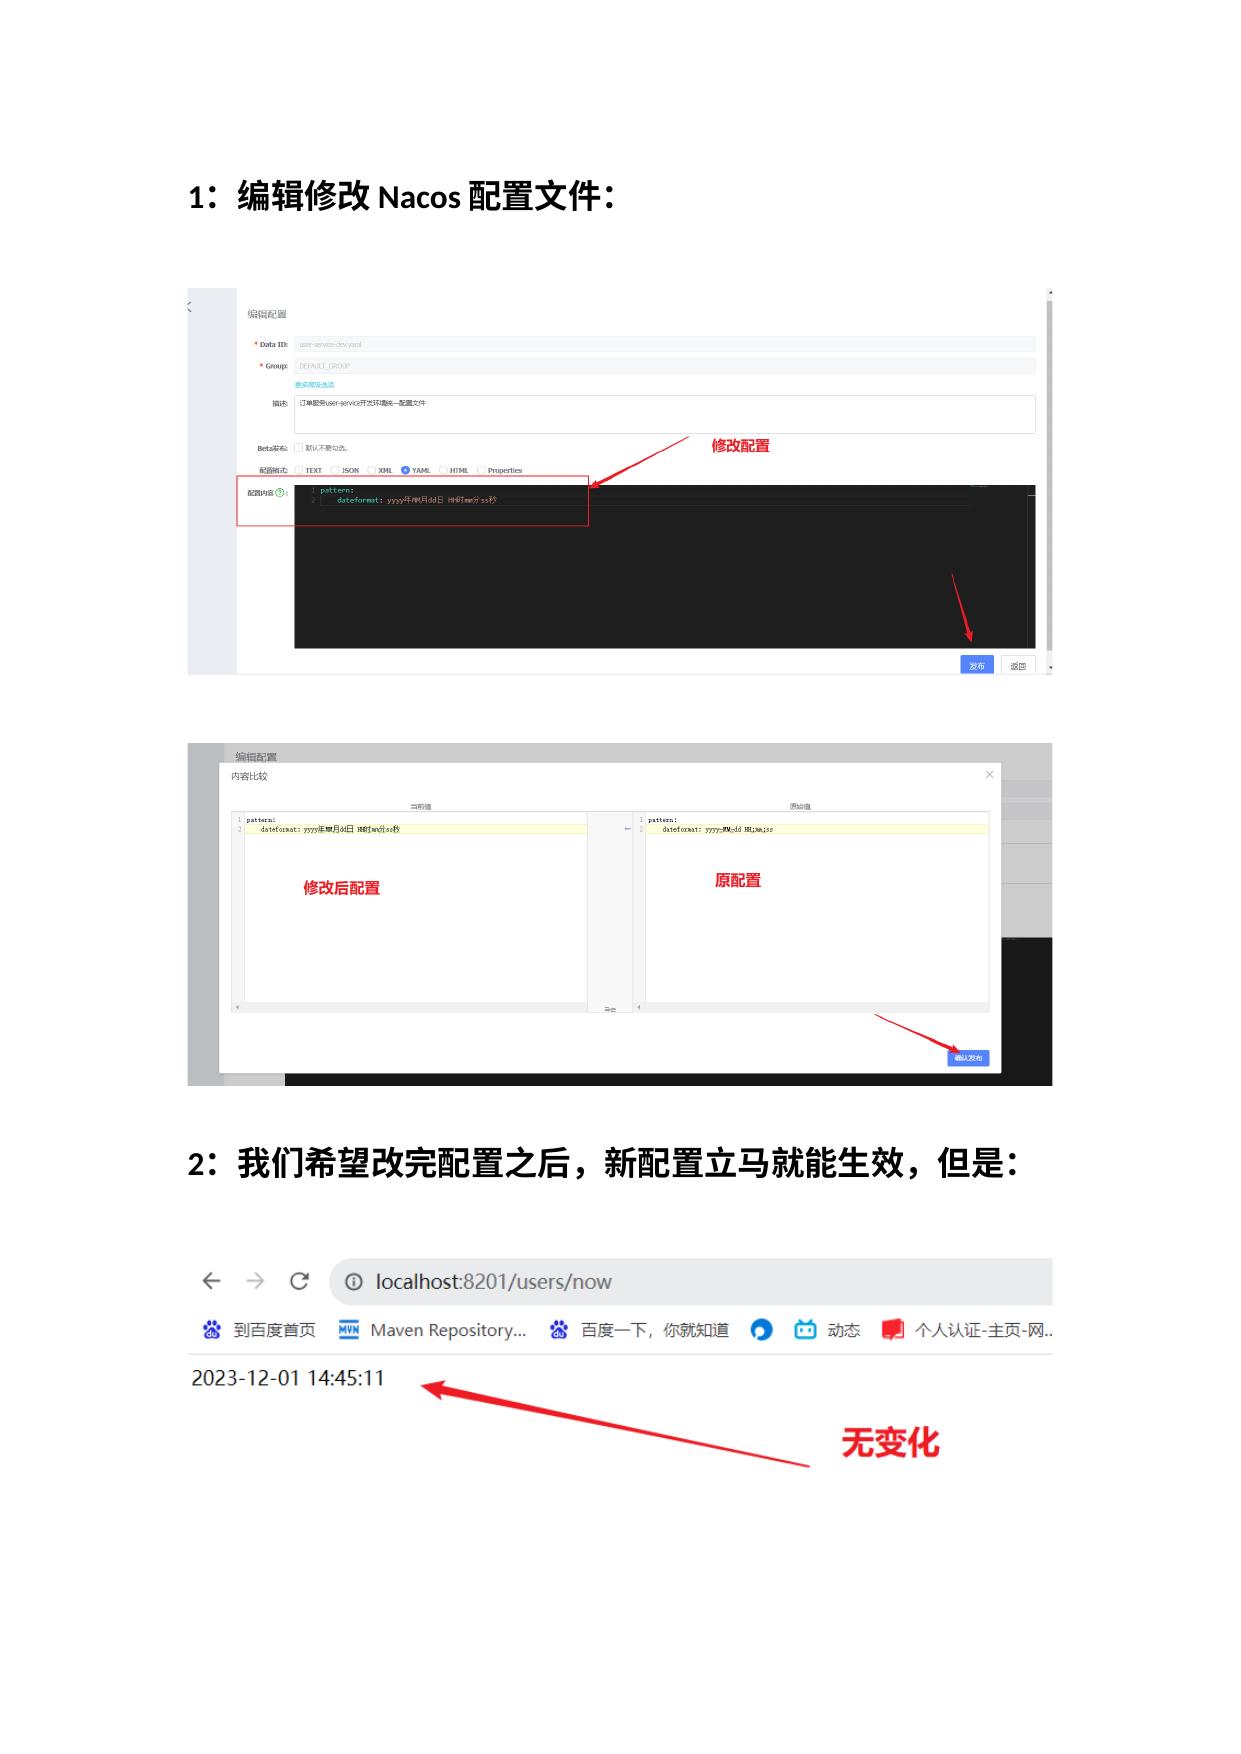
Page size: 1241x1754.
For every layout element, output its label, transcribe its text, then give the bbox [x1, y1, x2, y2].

picture [187, 743, 1053, 1086]
subtitle 2：我们希望改完配置之后，新配置立马就能生效，但是： [187, 1128, 1053, 1193]
picture [187, 1255, 1053, 1517]
picture [187, 288, 1053, 675]
subtitle 1：编辑修改Nacos配置文件： [187, 162, 1053, 227]
